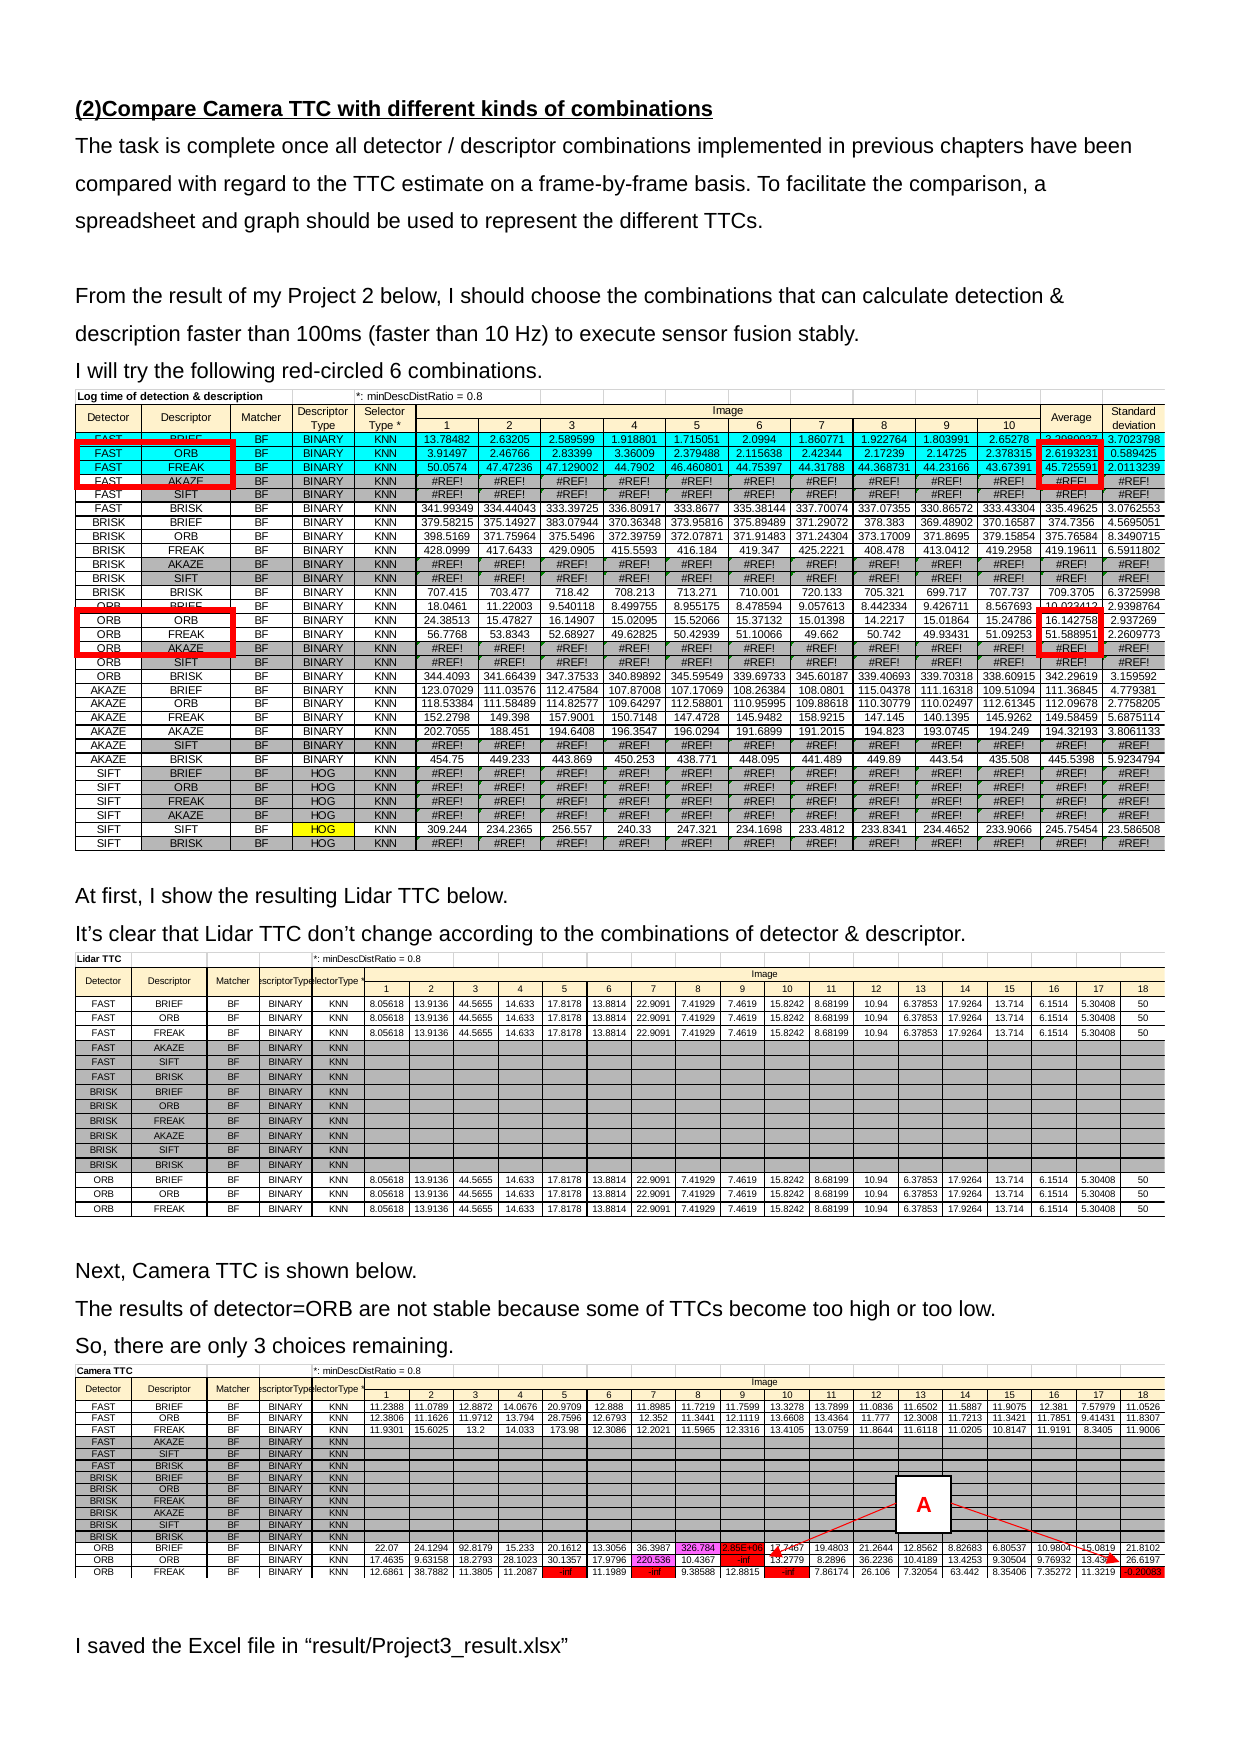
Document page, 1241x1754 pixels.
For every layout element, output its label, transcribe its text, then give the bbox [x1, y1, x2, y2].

text (2)Compare Camera TTC with different kinds of combinations [75, 89, 1165, 127]
text It’s clear that Lidar TTC don’t change according to the combinations of detector & descriptor. [75, 914, 1165, 952]
text The results of detector=ORB are not stable because some of TTCs become too high or too low. [75, 1289, 1165, 1327]
text I saved the Excel file in “result/Project3_result.xlsx” [75, 1627, 1165, 1664]
text The task is complete once all detector / descriptor combinations implemented in previous chapters have been compared with regard to the TTC estimate on a frame-by-frame basis. To facilitate the comparison, a spreadsheet and graph should be used to represent the different TTCs. [75, 127, 1165, 239]
text I will try the following red-circled 6 combinations. [75, 352, 1165, 389]
text From the result of my Project 2 below, I should choose the combinations that can calculate detection & description faster than 100ms (faster than 10 Hz) to execute sensor fusion stably. [75, 277, 1165, 352]
text So, there are only 3 choices remaining. [75, 1327, 1165, 1364]
text At first, I show the resulting Lidar TTC below. [75, 877, 1165, 914]
text Next, Camera TTC is shown below. [75, 1252, 1165, 1289]
